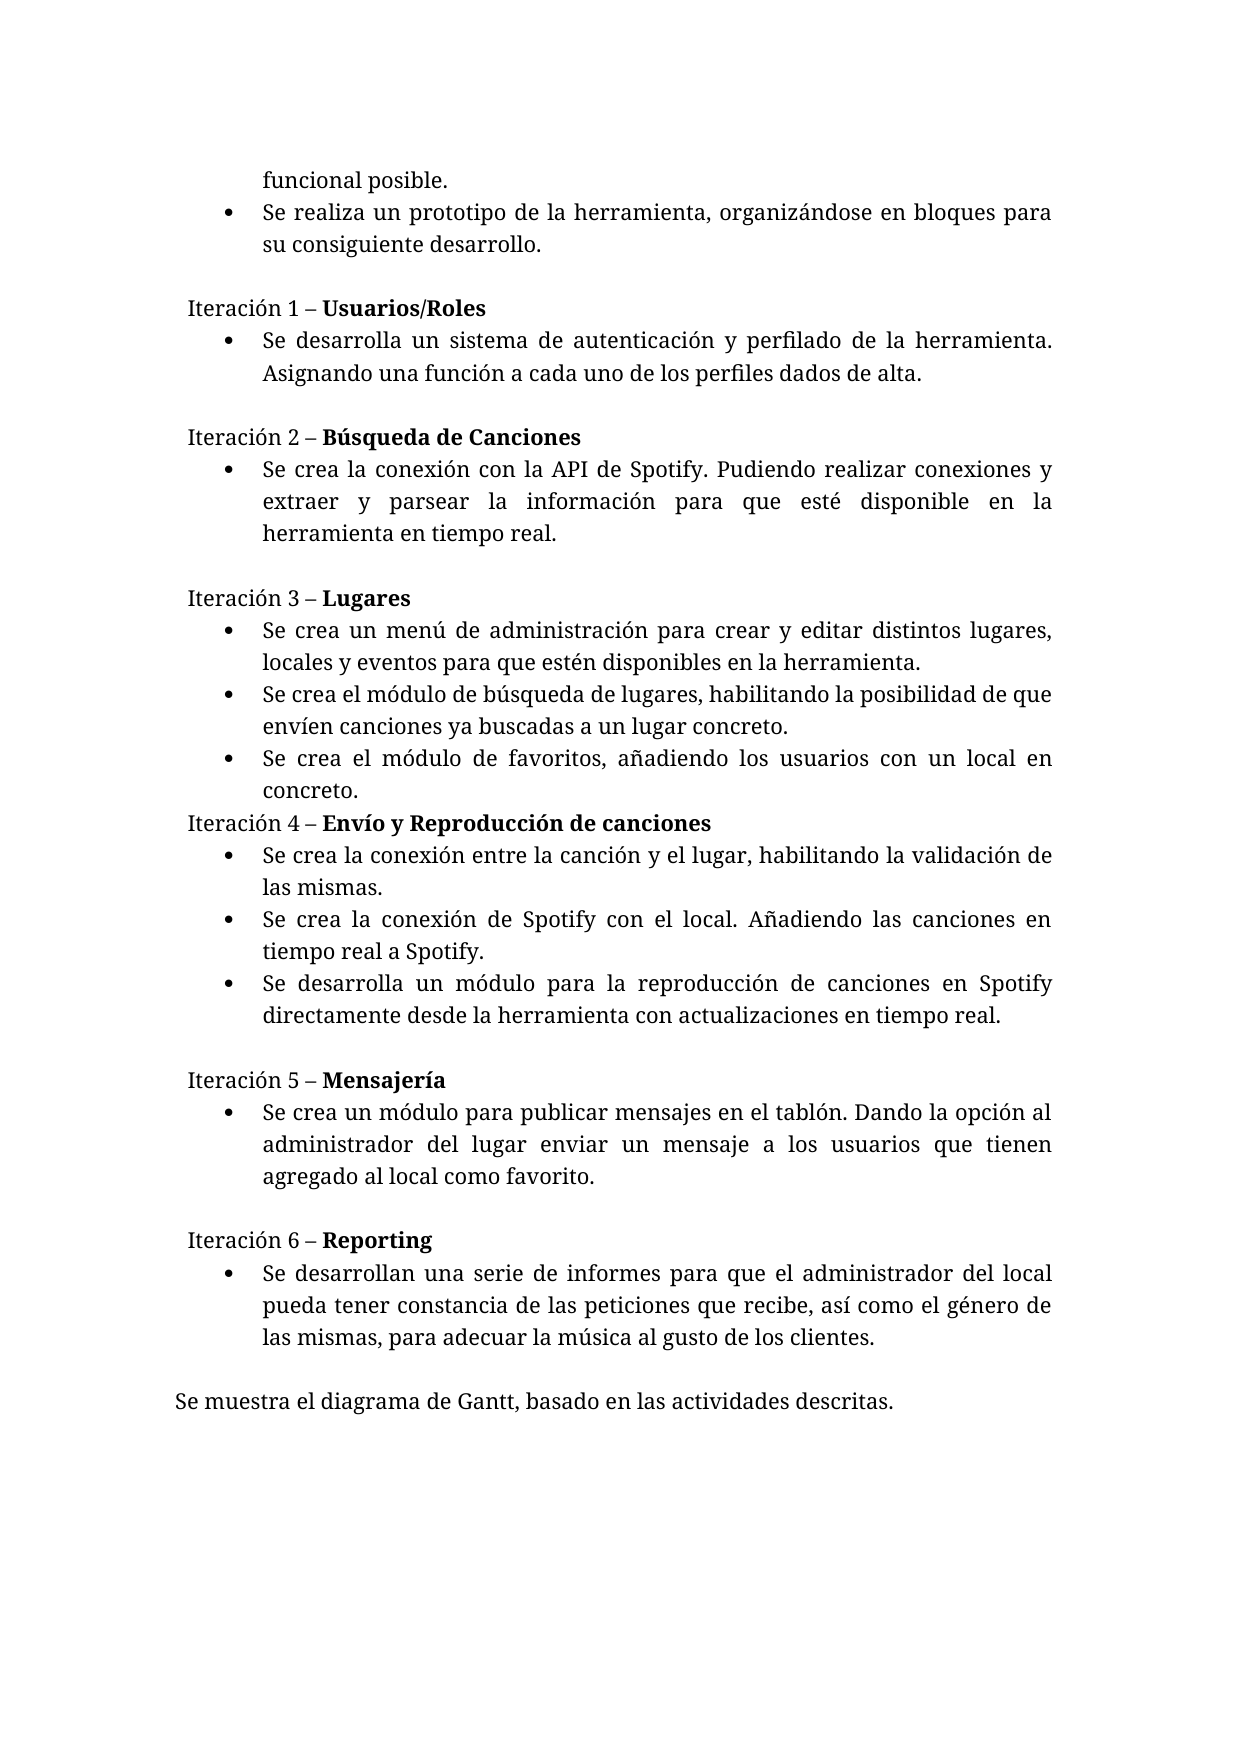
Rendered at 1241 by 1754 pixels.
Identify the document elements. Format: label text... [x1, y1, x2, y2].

list Se desarrolla un sistema de autenticación y perfilado de la herramienta. Asignando una función a cada uno de los perfiles dados de alta. [225, 325, 1053, 387]
list Se crea la conexión con la API de Spotify. Pudiendo realizar conexiones y extraer y parsear la información para que esté disponible en la herramienta en tiempo real. [225, 454, 1053, 548]
list Se desarrollan una serie de informes para que el administrador del local pueda tener constancia de las peticiones que recibe, así como el género de las mismas, para adecuar la música al gusto de los clientes. [225, 1258, 1053, 1352]
list Se desarrolla un módulo para la reproducción de canciones en Spotify directamente desde la herramienta con actualizaciones en tiempo real. [225, 968, 1053, 1030]
text Iteración 2 – Búsqueda de Canciones [187, 422, 1053, 452]
text Iteración 4 – Envío y Reproducción de canciones [187, 808, 1053, 837]
list Se crea la conexión entre la canción y el lugar, habilitando la validación de las mismas. [225, 840, 1053, 902]
list Se crea la conexión de Spotify con el local. Añadiendo las canciones en tiempo real a Spotify. [225, 904, 1053, 966]
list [225, 164, 1053, 194]
list Se crea un menú de administración para crear y editar distintos lugares, locales y eventos para que estén disponibles en la herramienta. [225, 615, 1053, 677]
text Iteración 6 – Reporting [187, 1226, 1053, 1255]
text Iteración 5 – Mensajería [187, 1065, 1053, 1094]
list Se crea el módulo de favoritos, añadiendo los usuarios con un local en concreto. [225, 743, 1053, 805]
list Se crea un módulo para publicar mensajes en el tablón. Dando la opción al administrador del lugar enviar un mensaje a los usuarios que tienen agregado al local como favorito. [225, 1097, 1053, 1191]
text Se muestra el diagrama de Gantt, basado en las actividades descritas. [175, 1386, 1053, 1416]
text Iteración 1 – Usuarios/Roles [187, 293, 1053, 323]
list Se realiza un prototipo de la herramienta, organizándose en bloques para su consiguiente desarrollo. [225, 197, 1053, 259]
list Se crea el módulo de búsqueda de lugares, habilitando la posibilidad de que envíen canciones ya buscadas a un lugar concreto. [225, 679, 1053, 741]
text Iteración 3 – Lugares [187, 583, 1053, 612]
